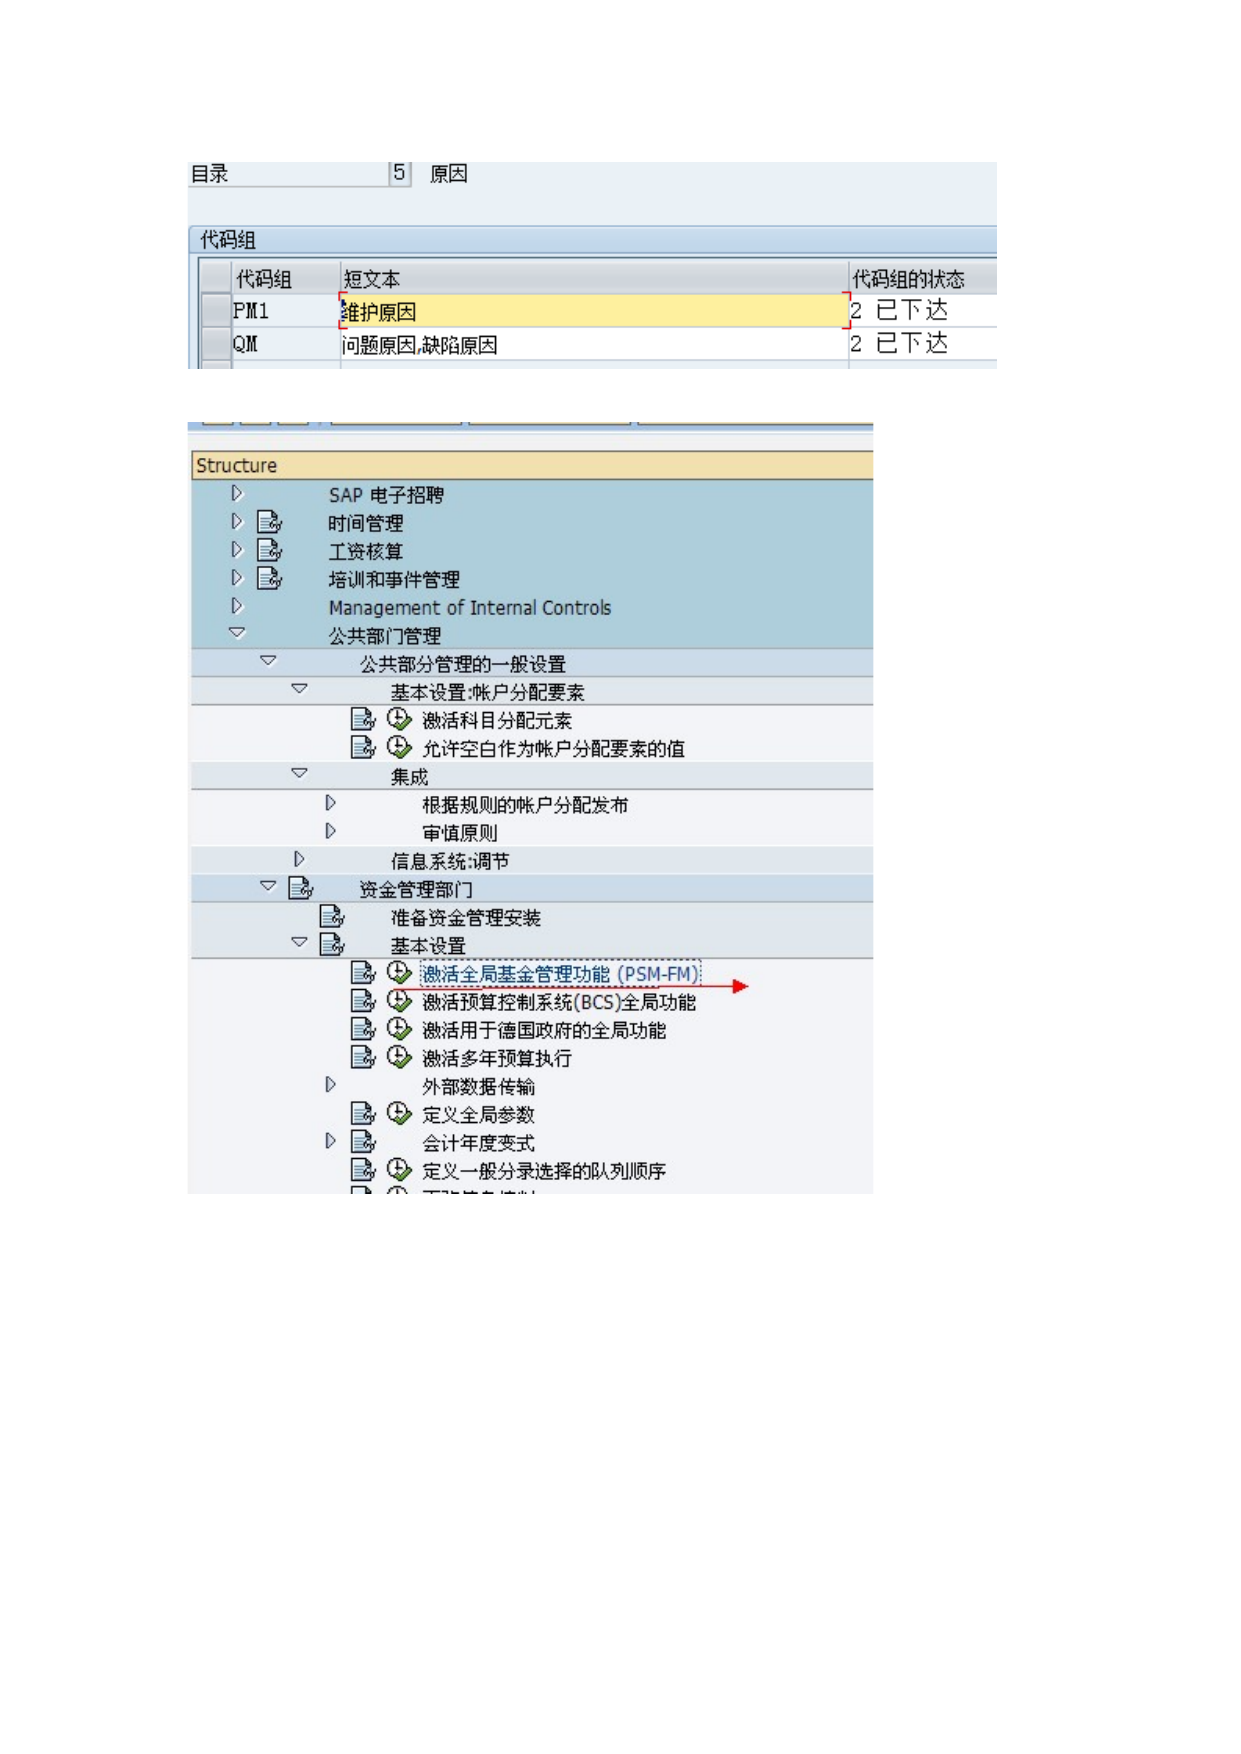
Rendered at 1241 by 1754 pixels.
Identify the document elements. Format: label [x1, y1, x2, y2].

picture [187, 162, 997, 369]
picture [187, 422, 874, 1194]
